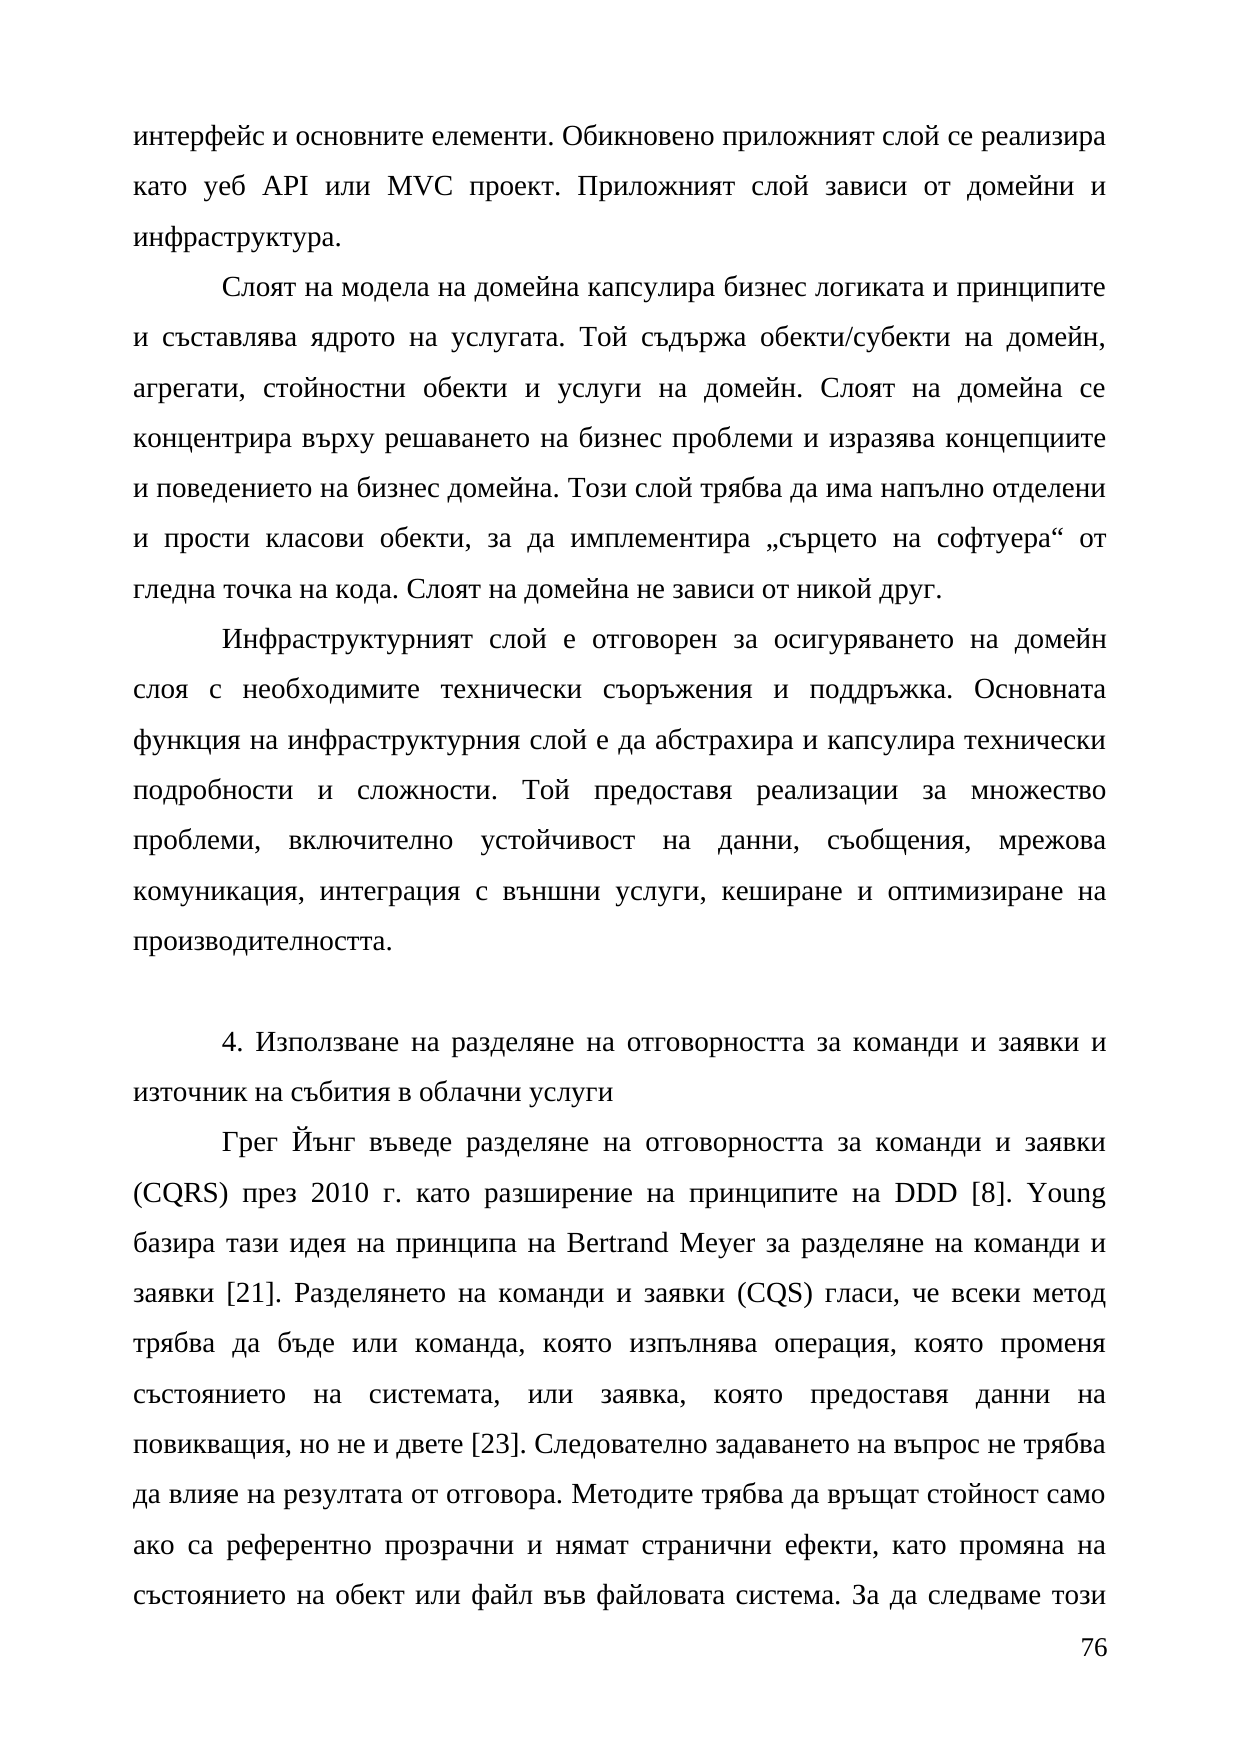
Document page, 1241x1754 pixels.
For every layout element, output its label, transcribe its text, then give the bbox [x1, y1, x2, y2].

text Слоят на модела на домейна капсулира бизнес логиката и принципите и съставлява ядрото на услугата. Той съдържа обекти/субекти на домейн, агрегати, стойностни обекти и услуги на домейн. Слоят на домейна се концентрира върху решаването на бизнес проблеми и изразява концепциите и поведението на бизнес домейна. Този слой трябва да има напълно отделени и прости класови обекти, за да имплементира „сърцето на софтуера“ от гледна точка на кода. Слоят на домейна не зависи от никой друг. [133, 269, 1107, 604]
text 4. Използване на разделяне на отговорността за команди и заявки и източник на събития в облачни услуги [133, 1024, 1107, 1108]
text Инфраструктурният слой е отговорен за осигуряването на домейн слоя с необходимите технически съоръжения и поддръжка. Основната функция на инфраструктурния слой е да абстрахира и капсулира технически подробности и сложности. Той предоставя реализации за множество проблеми, включително устойчивост на данни, съобщения, мрежова комуникация, интеграция с външни услуги, кеширане и оптимизиране на производителността. [133, 621, 1107, 957]
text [133, 118, 1107, 252]
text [133, 1124, 1107, 1611]
